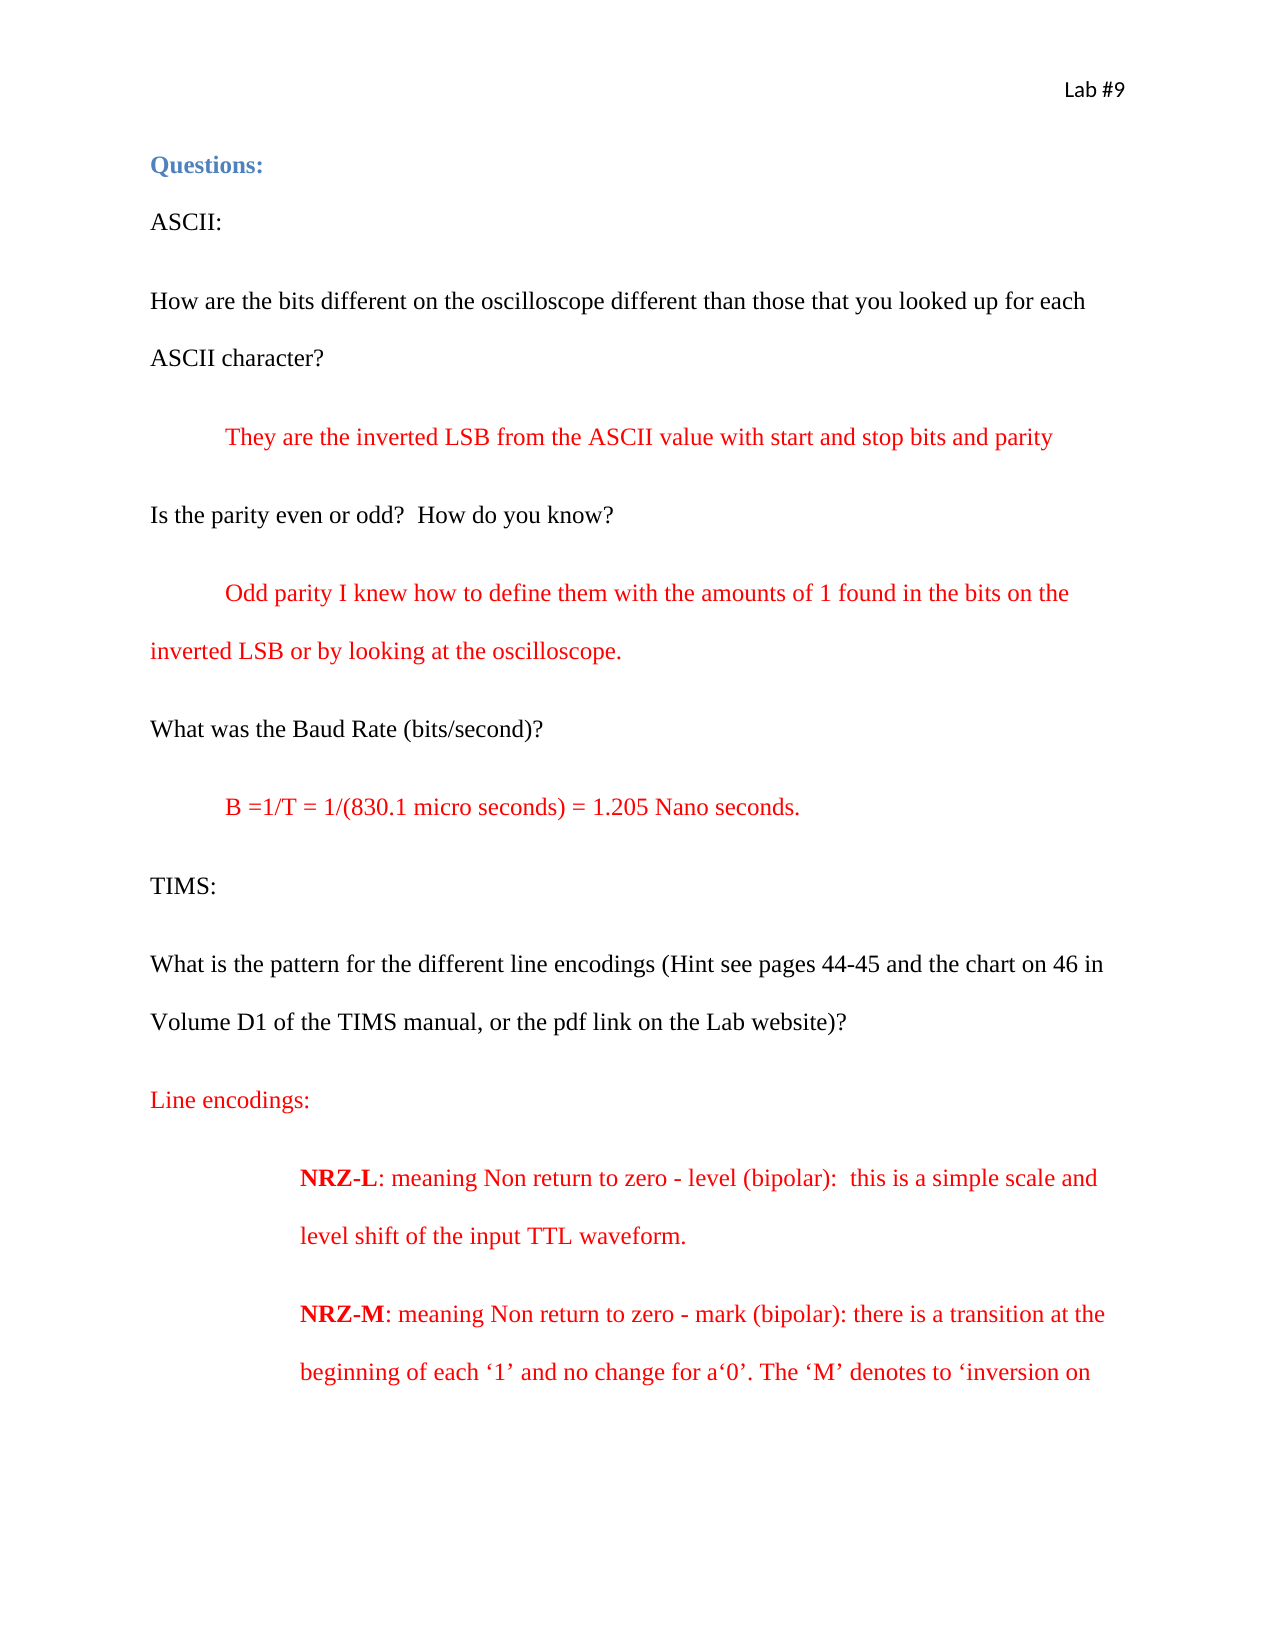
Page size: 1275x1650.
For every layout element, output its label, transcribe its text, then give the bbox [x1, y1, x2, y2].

text ASCII: [150, 207, 1125, 236]
text B =1/T = 1/(830.1 micro seconds) = 1.205 Nano seconds. [150, 792, 1125, 821]
text What was the Baud Rate (bits/second)? [150, 714, 1125, 743]
text What is the pattern for the different line encodings (Hint see pages 44-45 and the chart on 46 in Volume D1 of the TIMS manual, or the pdf link on the Lab website)? [150, 949, 1125, 1035]
text TIMS: [150, 871, 1125, 899]
text NRZ-L: meaning Non return to zero - level (bipolar): this is a simple scale and level shift of the input TTL waveform. [300, 1163, 1125, 1249]
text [300, 1299, 1125, 1385]
text They are the inverted LSB from the ASCII value with start and stop bits and parity [150, 422, 1125, 450]
text Is the parity even or odd? How do you know? [150, 500, 1125, 529]
subtitle Questions: [150, 150, 1125, 179]
text Odd parity I knew how to define them with the amounts of 1 found in the bits on the inverted LSB or by looking at the oscilloscope. [150, 578, 1125, 664]
text Line encodings: [150, 1085, 1125, 1114]
text How are the bits different on the oscilloscope different than those that you looked up for each ASCII character? [150, 286, 1125, 372]
